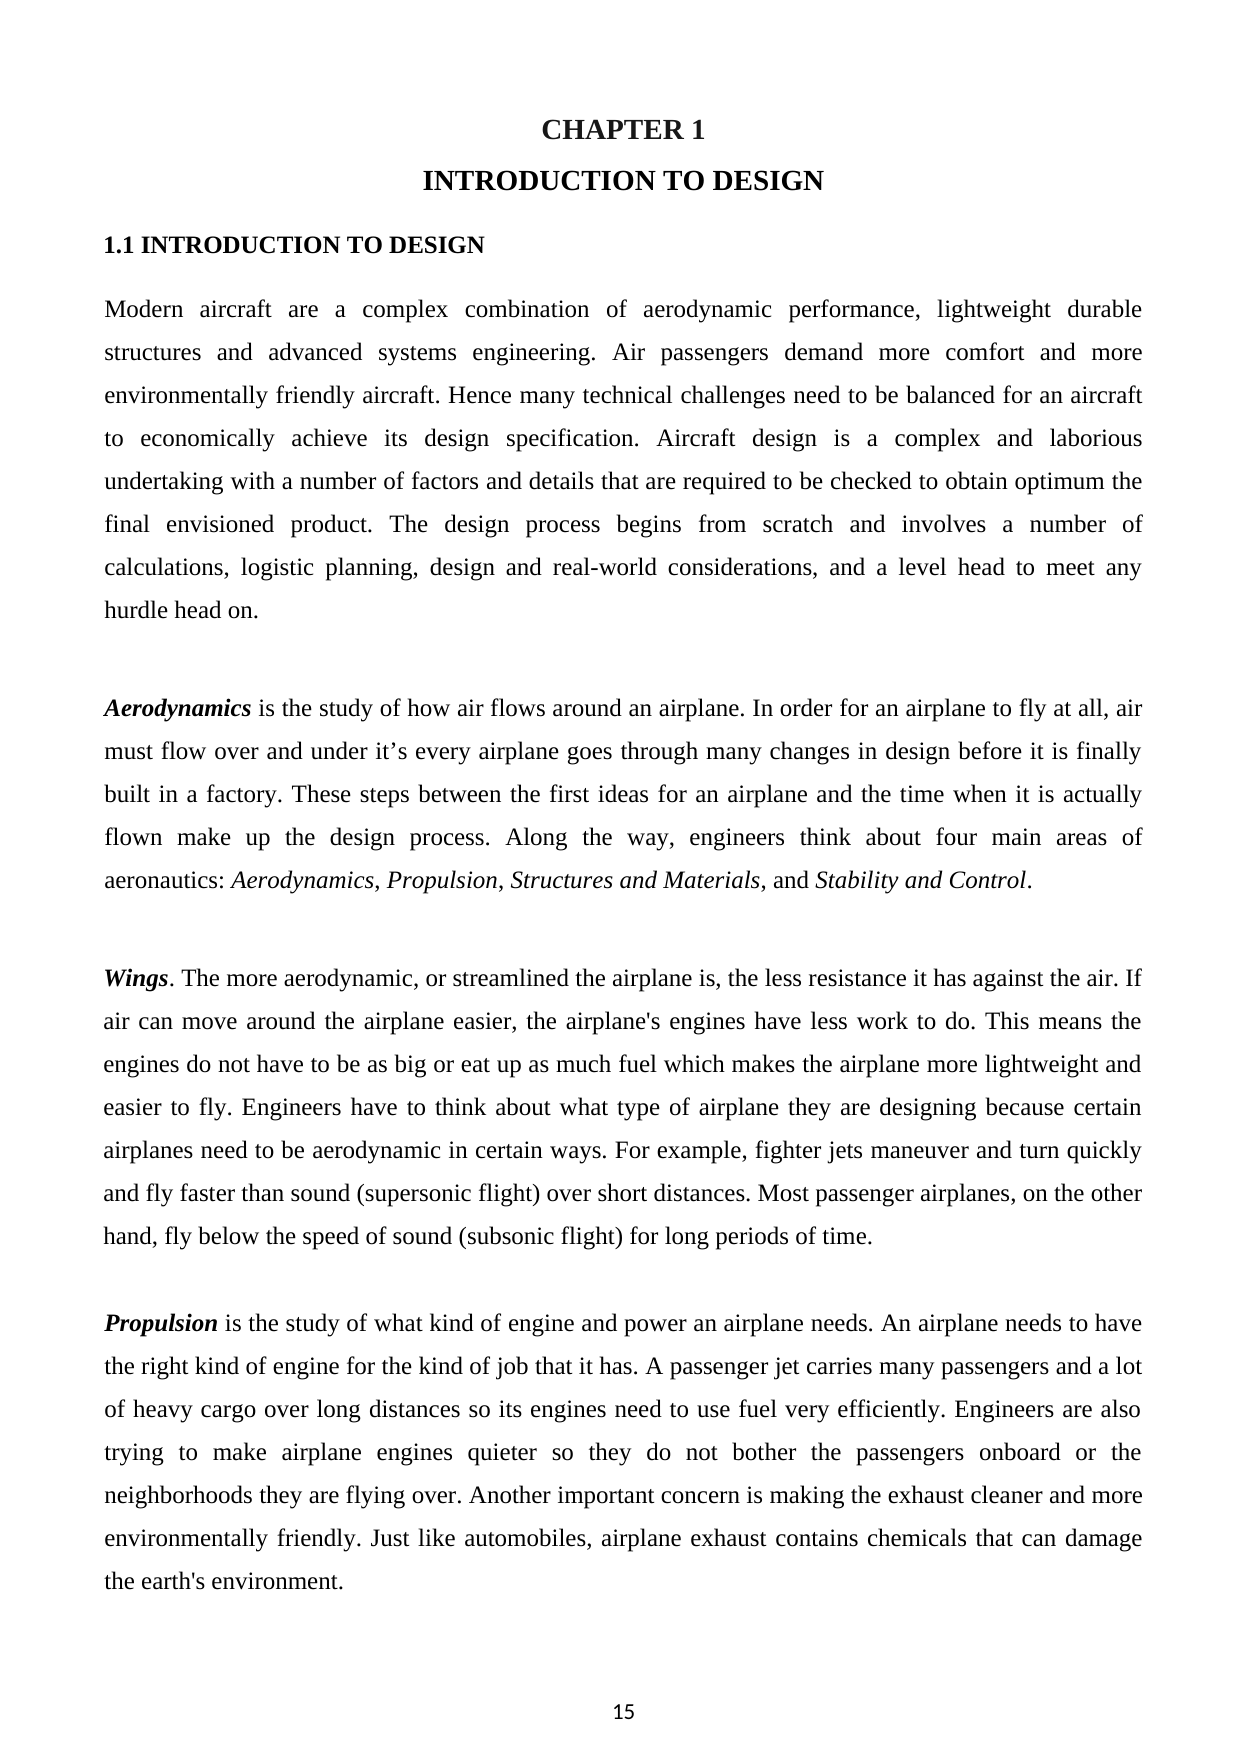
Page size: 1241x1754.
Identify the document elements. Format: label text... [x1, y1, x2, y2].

text INTRODUCTION TO DESIGN [103, 163, 1144, 196]
text Modern aircraft are a complex combination of aerodynamic performance, lightweight durable structures and advanced systems engineering. Air passengers demand more comfort and more environmentally friendly aircraft. Hence many technical challenges need to be balanced for an aircraft to economically achieve its design specification. Aircraft design is a complex and laborious undertaking with a number of factors and details that are required to be checked to obtain optimum the final envisioned product. The design process begins from scratch and involves a number of calculations, logistic planning, design and real-world considerations, and a level head to meet any hurdle head on. [104, 294, 1144, 624]
subtitle 1.1 INTRODUCTION TO DESIGN [103, 230, 1145, 258]
text Propulsion is the study of what kind of engine and power an airplane needs. An airplane needs to have the right kind of engine for the kind of job that it has. A passenger jet carries many passengers and a lot of heavy cargo over long distances so its engines need to use fuel very efficiently. Engineers are also trying to make airplane engines quieter so they do not bother the passengers onboard or the neighborhoods they are flying over. Another important concern is making the exhaust cleaner and more environmentally friendly. Just like automobiles, airplane exhaust contains chemicals that can damage the earth's environment. [104, 1308, 1144, 1595]
text Wings. The more aerodynamic, or streamlined the airplane is, the less resistance it has against the air. If air can move around the airplane easier, the airplane's engines have less work to do. This means the engines do not have to be as big or eat up as much fuel which makes the airplane more lightweight and easier to fly. Engineers have to think about what type of airplane they are designing because certain airplanes need to be aerodynamic in certain ways. For example, fighter jets maneuver and turn quickly and fly faster than sound (supersonic flight) over short distances. Most passenger airplanes, on the other hand, fly below the speed of sound (subsonic flight) for long periods of time. [103, 963, 1144, 1250]
subtitle CHAPTER 1 [103, 112, 1144, 146]
text Aerodynamics is the study of how air flows around an airplane. In order for an airplane to fly at all, air must flow over and under it’s every airplane goes through many changes in design before it is finally built in a factory. These steps between the first ideas for an airplane and the time when it is actually flown make up the design process. Along the way, engineers think about four main areas of aeronautics: Aerodynamics, Propulsion, Structures and Materials, and Stability and Control. [104, 693, 1144, 894]
